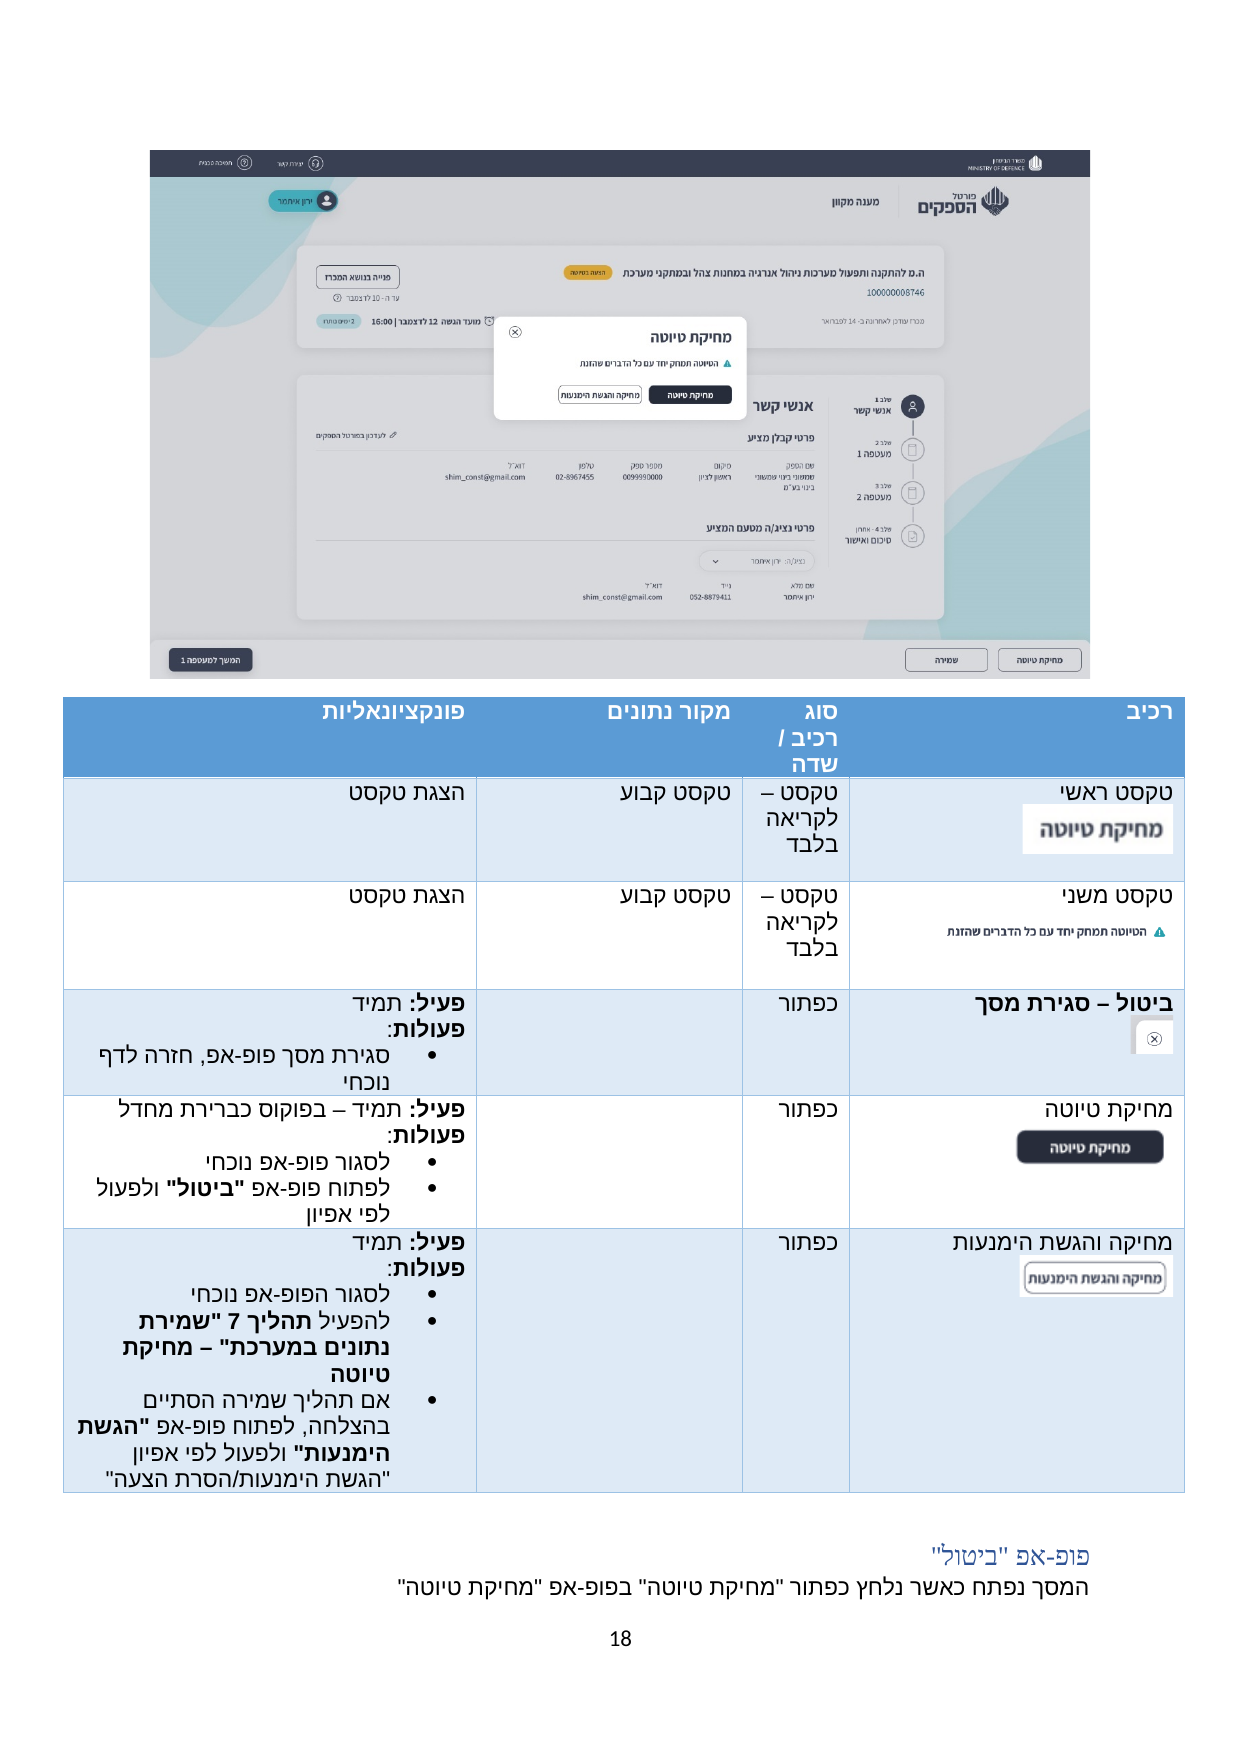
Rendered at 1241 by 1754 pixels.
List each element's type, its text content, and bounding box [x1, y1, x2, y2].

table_cell [477, 1229, 742, 1492]
subtitle פופ-אפ "ביטול" [150, 1540, 1090, 1571]
table_cell טקסט ראשי [850, 779, 1184, 881]
table_cell טקסט – לקריאה בלבד [743, 779, 849, 881]
table_cell [477, 1096, 742, 1228]
table_cell הצגת טקסט [64, 779, 476, 881]
table_cell כפתור [743, 1096, 849, 1228]
picture [1022, 804, 1174, 854]
table_cell טקסט – לקריאה בלבד [743, 882, 849, 988]
picture [1130, 1015, 1174, 1054]
text המסך נפתח כאשר נלחץ כפתור "מחיקת טיוטה" בפופ-אפ "מחיקת טיוטה" [150, 1574, 1090, 1600]
table_cell פעיל: תמיד פעולות: לסגור הפופ-אפ נוכחי להפעיל תהליך 7 "שמירת נתונים במערכת" – מחיקת טיוטה אם תהליך שמירה הסתיים בהצלחה, לפתוח פופ-אפ "הגשת הימנעות" ולפעול לפי אפיון "הגשת הימנעות/הסרת הצעה" [64, 1229, 476, 1492]
picture [1009, 1122, 1174, 1170]
table_cell מחיקה והגשת הימנעות [850, 1229, 1184, 1492]
table_cell פעיל: תמיד פעולות: סגירת מסך פופ-אפ, חזרה לדף נוכחי [64, 990, 476, 1095]
table_cell פעיל: תמיד – בפוקוס כברירת מחדל פעולות: לסגור פופ-אפ נוכחי לפתוח פופ-אפ "ביטול" ולפעול לפי אפיון [64, 1096, 476, 1228]
picture [149, 150, 1091, 679]
table_cell מחיקת טיוטה [850, 1096, 1184, 1228]
table_header מקור נתונים [477, 698, 742, 777]
table_cell טקסט קבוע [477, 882, 742, 988]
table_cell הצגת טקסט [64, 882, 476, 988]
table_cell טקסט משני [850, 882, 1184, 988]
picture [933, 908, 1174, 961]
table_cell [477, 990, 742, 1095]
table_cell כפתור [743, 1229, 849, 1492]
picture [1019, 1255, 1174, 1297]
table_cell טקסט קבוע [477, 779, 742, 881]
table_header סוג רכיב / שדה [743, 698, 849, 777]
table_header פונקציונאליות [64, 698, 476, 777]
table_header רכיב [850, 698, 1184, 777]
table_cell ביטול – סגירת מסך [850, 990, 1184, 1095]
table_cell כפתור [743, 990, 849, 1095]
